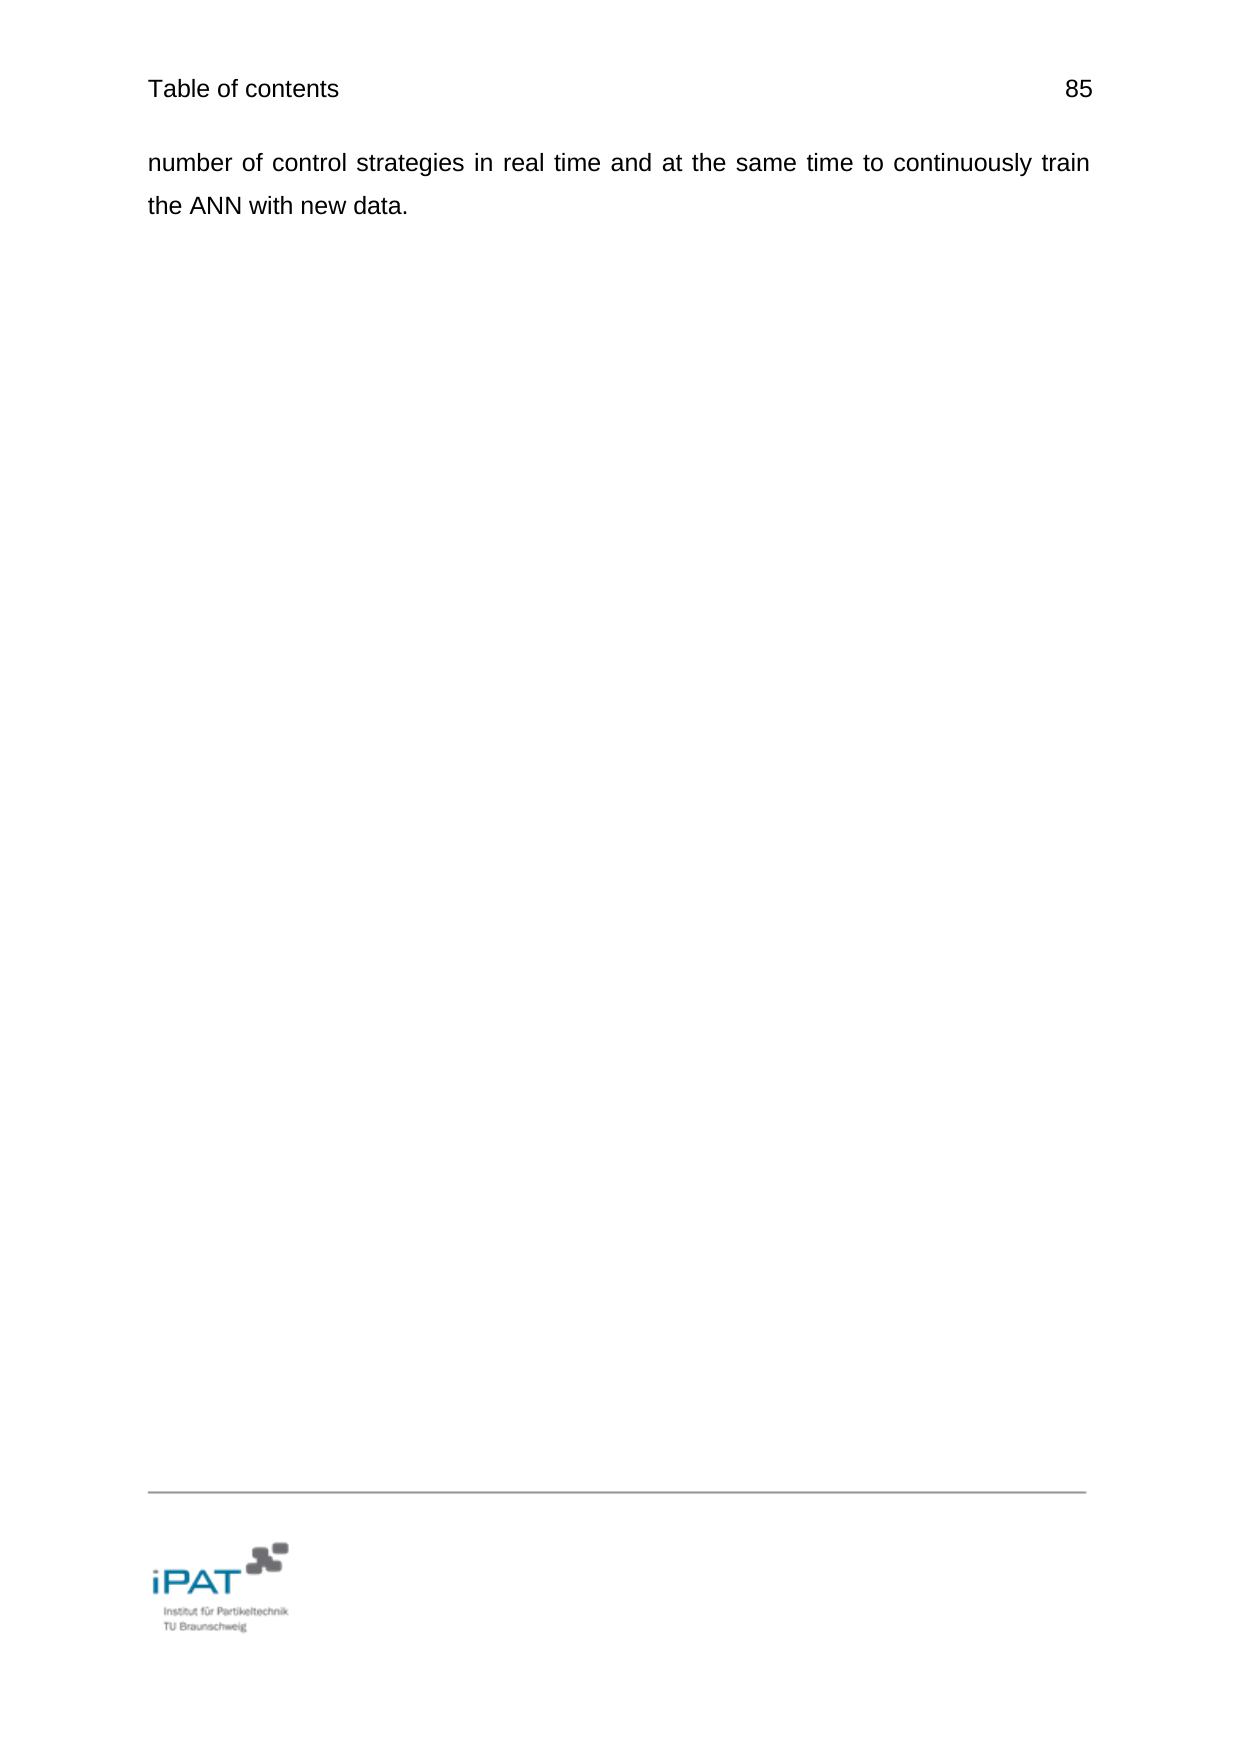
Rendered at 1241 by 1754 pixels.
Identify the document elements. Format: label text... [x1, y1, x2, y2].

picture [147, 1491, 1090, 1496]
picture [147, 1534, 300, 1645]
